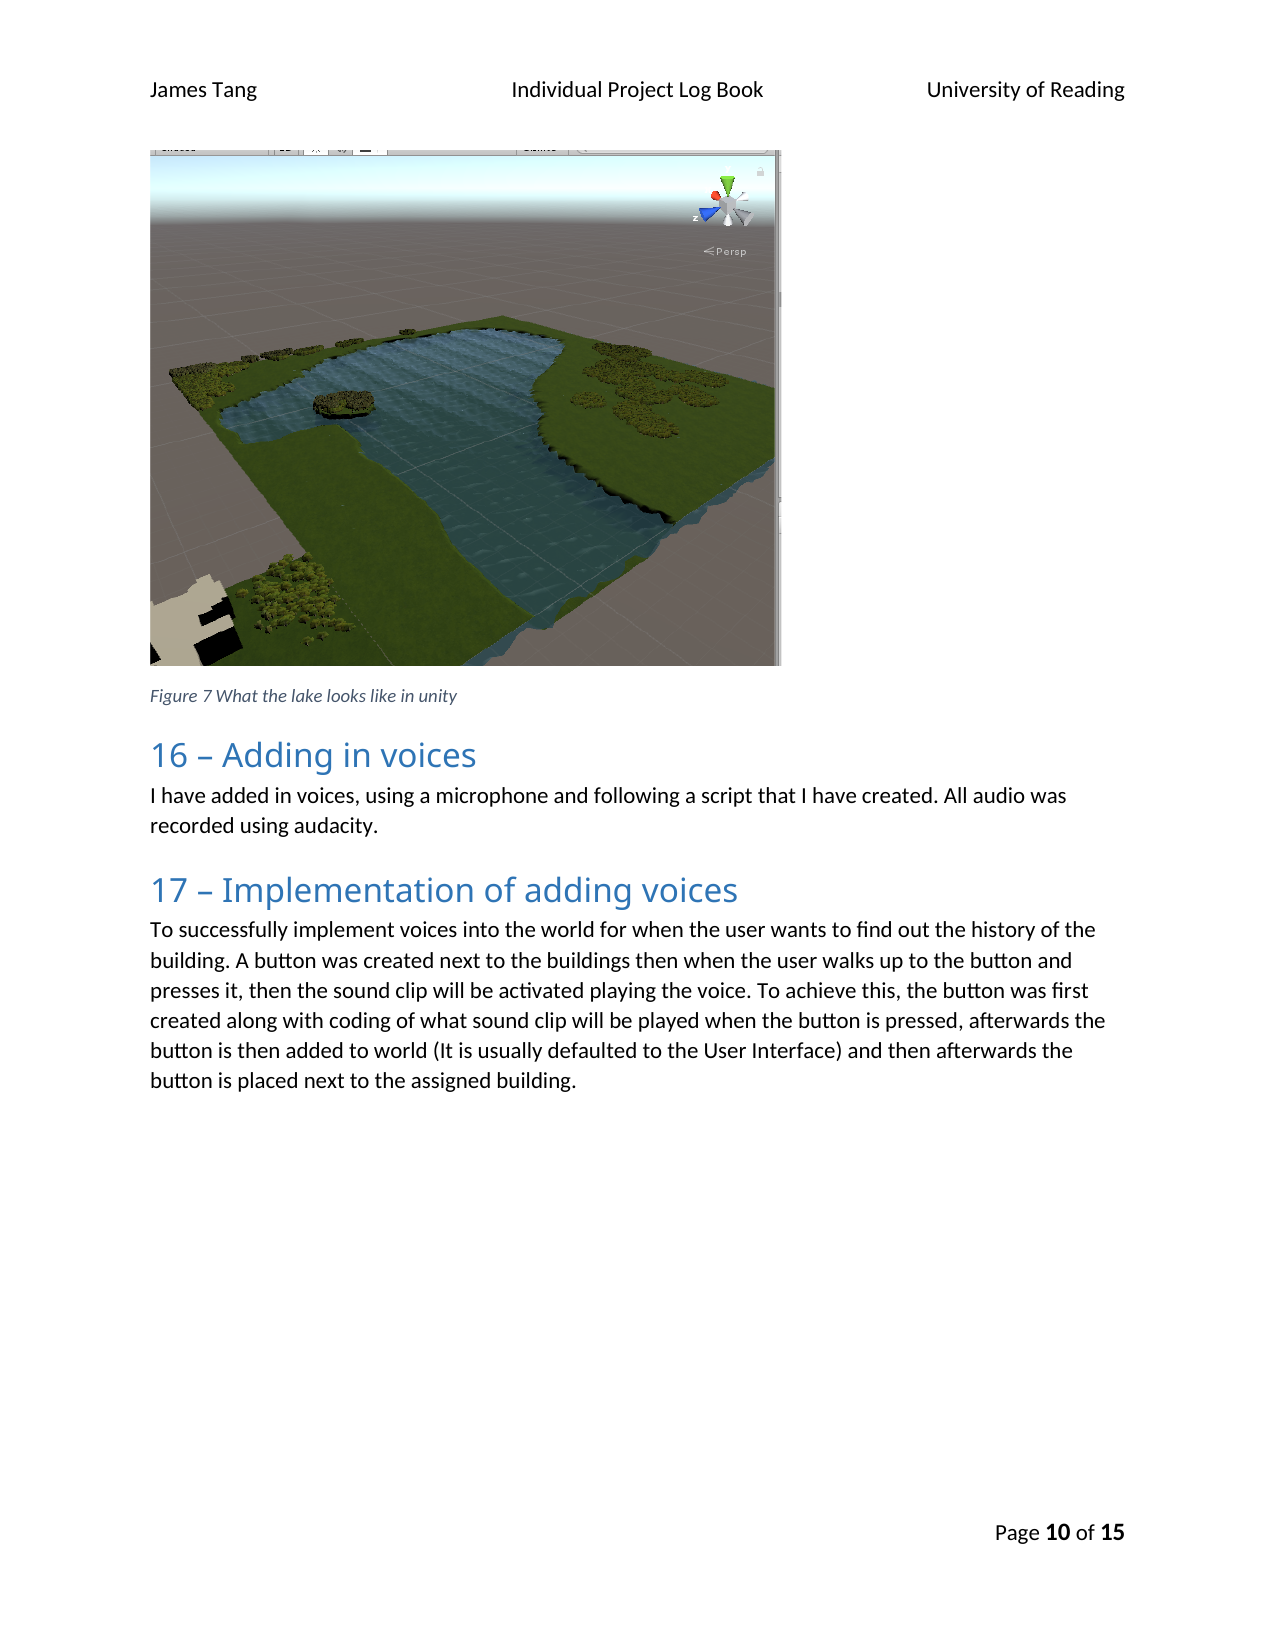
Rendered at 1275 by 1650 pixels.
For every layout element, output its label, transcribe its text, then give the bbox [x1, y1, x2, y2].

text Figure 7 What the lake looks like in unity [150, 684, 1125, 707]
text To successfully implement voices into the world for when the user wants to find out the history of the building. A button was created next to the buildings then when the user walks up to the button and presses it, then the sound clip will be activated playing the voice. To achieve this, the button was first created along with coding of what sound clip will be played when the button is pressed, afterwards the button is then added to world (It is usually defaulted to the User Interface) and then afterwards the button is placed next to the assigned building. [150, 916, 1125, 1094]
text I have added in voices, using a microphone and following a script that I have created. All audio was recorded using audacity. [150, 781, 1125, 839]
subtitle 16 – Adding in voices [150, 732, 1125, 778]
subtitle 17 – Implementation of adding voices [150, 867, 1125, 912]
picture [150, 150, 782, 666]
